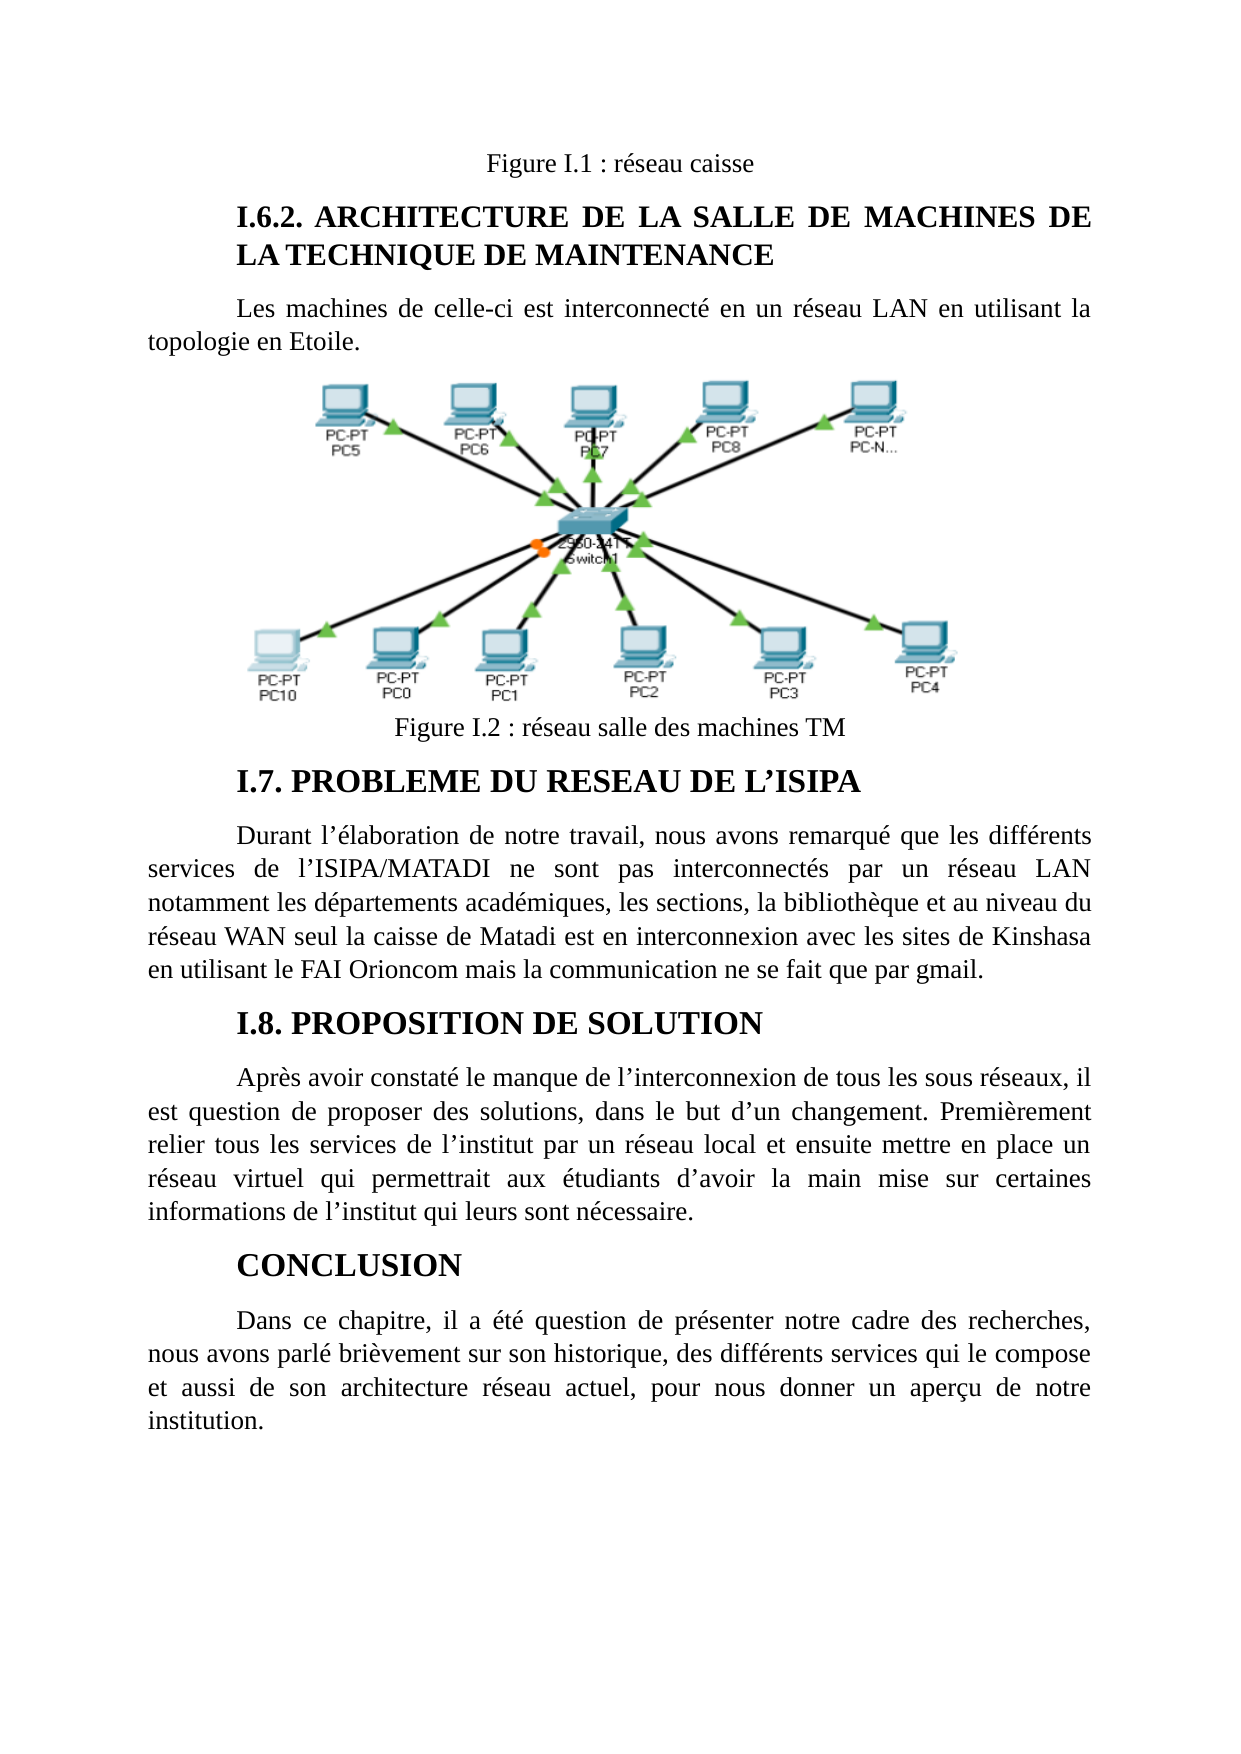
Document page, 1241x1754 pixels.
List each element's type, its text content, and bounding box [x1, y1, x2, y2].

text I.8. PROPOSITION DE SOLUTION [148, 1003, 1093, 1042]
text CONCLUSION [148, 1246, 1093, 1284]
text I.7. PROBLEME DU RESEAU DE L’ISIPA [148, 761, 1093, 799]
text Dans ce chapitre, il a été question de présenter notre cadre des recherches, nous avons parlé brièvement sur son historique, des différents services qui le compose et aussi de son architecture réseau actuel, pour nous donner un aperçu de notre institution. [148, 1304, 1093, 1436]
text Durant l’élaboration de notre travail, nous avons remarqué que les différents services de l’ISIPA/MATADI ne sont pas interconnectés par un réseau LAN notamment les départements académiques, les sections, la bibliothèque et au niveau du réseau WAN seul la caisse de Matadi est en interconnexion avec les sites de Kinshasa en utilisant le FAI Orioncom mais la communication ne se fait que par gmail. [148, 819, 1093, 984]
text Figure I.2 : réseau salle des machines TM [148, 711, 1093, 742]
text Figure I.1 : réseau caisse [148, 148, 1093, 179]
text Après avoir constaté le manque de l’interconnexion de tous les sous réseaux, il est question de proposer des solutions, dans le but d’un changement. Premièrement relier tous les services de l’institut par un réseau local et ensuite mettre en place un réseau virtuel qui permettrait aux étudiants d’avoir la main mise sur certaines informations de l’institut qui leurs sont nécessaire. [148, 1061, 1093, 1227]
text I.6.2. ARCHITECTURE DE LA SALLE DE MACHINES DE LA TECHNIQUE DE MAINTENANCE [236, 198, 1093, 272]
text Les machines de celle-ci est interconnecté en un réseau LAN en utilisant la topologie en Etoile. [148, 292, 1093, 357]
